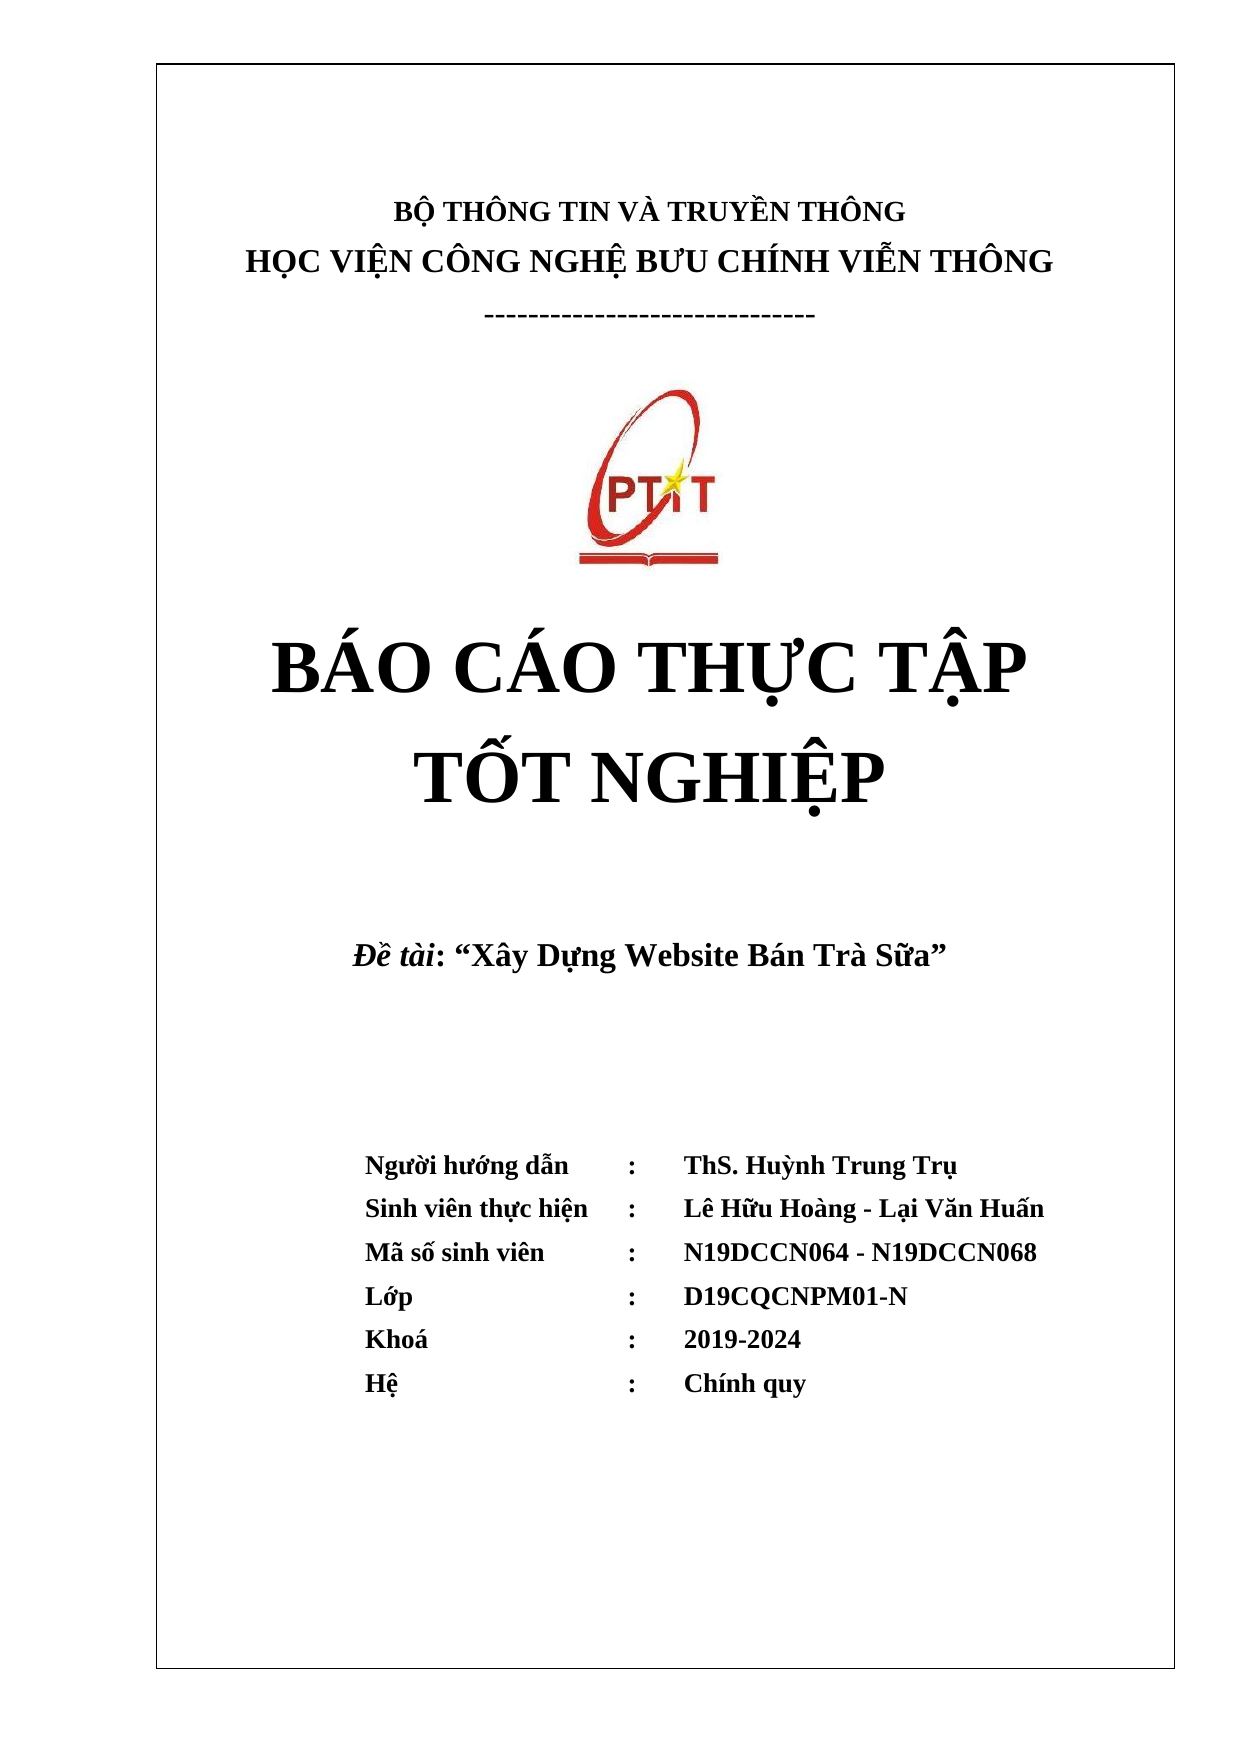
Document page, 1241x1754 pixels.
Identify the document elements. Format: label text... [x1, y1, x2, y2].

picture [552, 380, 748, 576]
text Hệ : Chính quy [177, 1367, 1122, 1398]
text TỐT NGHIỆP [177, 732, 1122, 818]
text Lớp : D19CQCNPM01-N [177, 1280, 1122, 1311]
text BÁO CÁO THỰC TẬP [177, 623, 1122, 709]
text Khoá : 2019-2024 [177, 1323, 1122, 1354]
text BỘ THÔNG TIN VÀ TRUYỀN THÔNG [177, 194, 1122, 228]
text Mã số sinh viên : N19DCCN064 - N19DCCN068 [177, 1236, 1122, 1267]
text Người hướng dẫn : ThS. Huỳnh Trung Trụ [177, 1149, 1122, 1180]
text ------------------------------ [177, 293, 1122, 332]
text Đề tài: “Xây Dựng Website Bán Trà Sữa” [177, 935, 1122, 973]
text Sinh viên thực hiện : Lê Hữu Hoàng - Lại Văn Huấn [177, 1193, 1122, 1224]
text HỌC VIỆN CÔNG NGHỆ BƯU CHÍNH VIỄN THÔNG [177, 241, 1122, 279]
